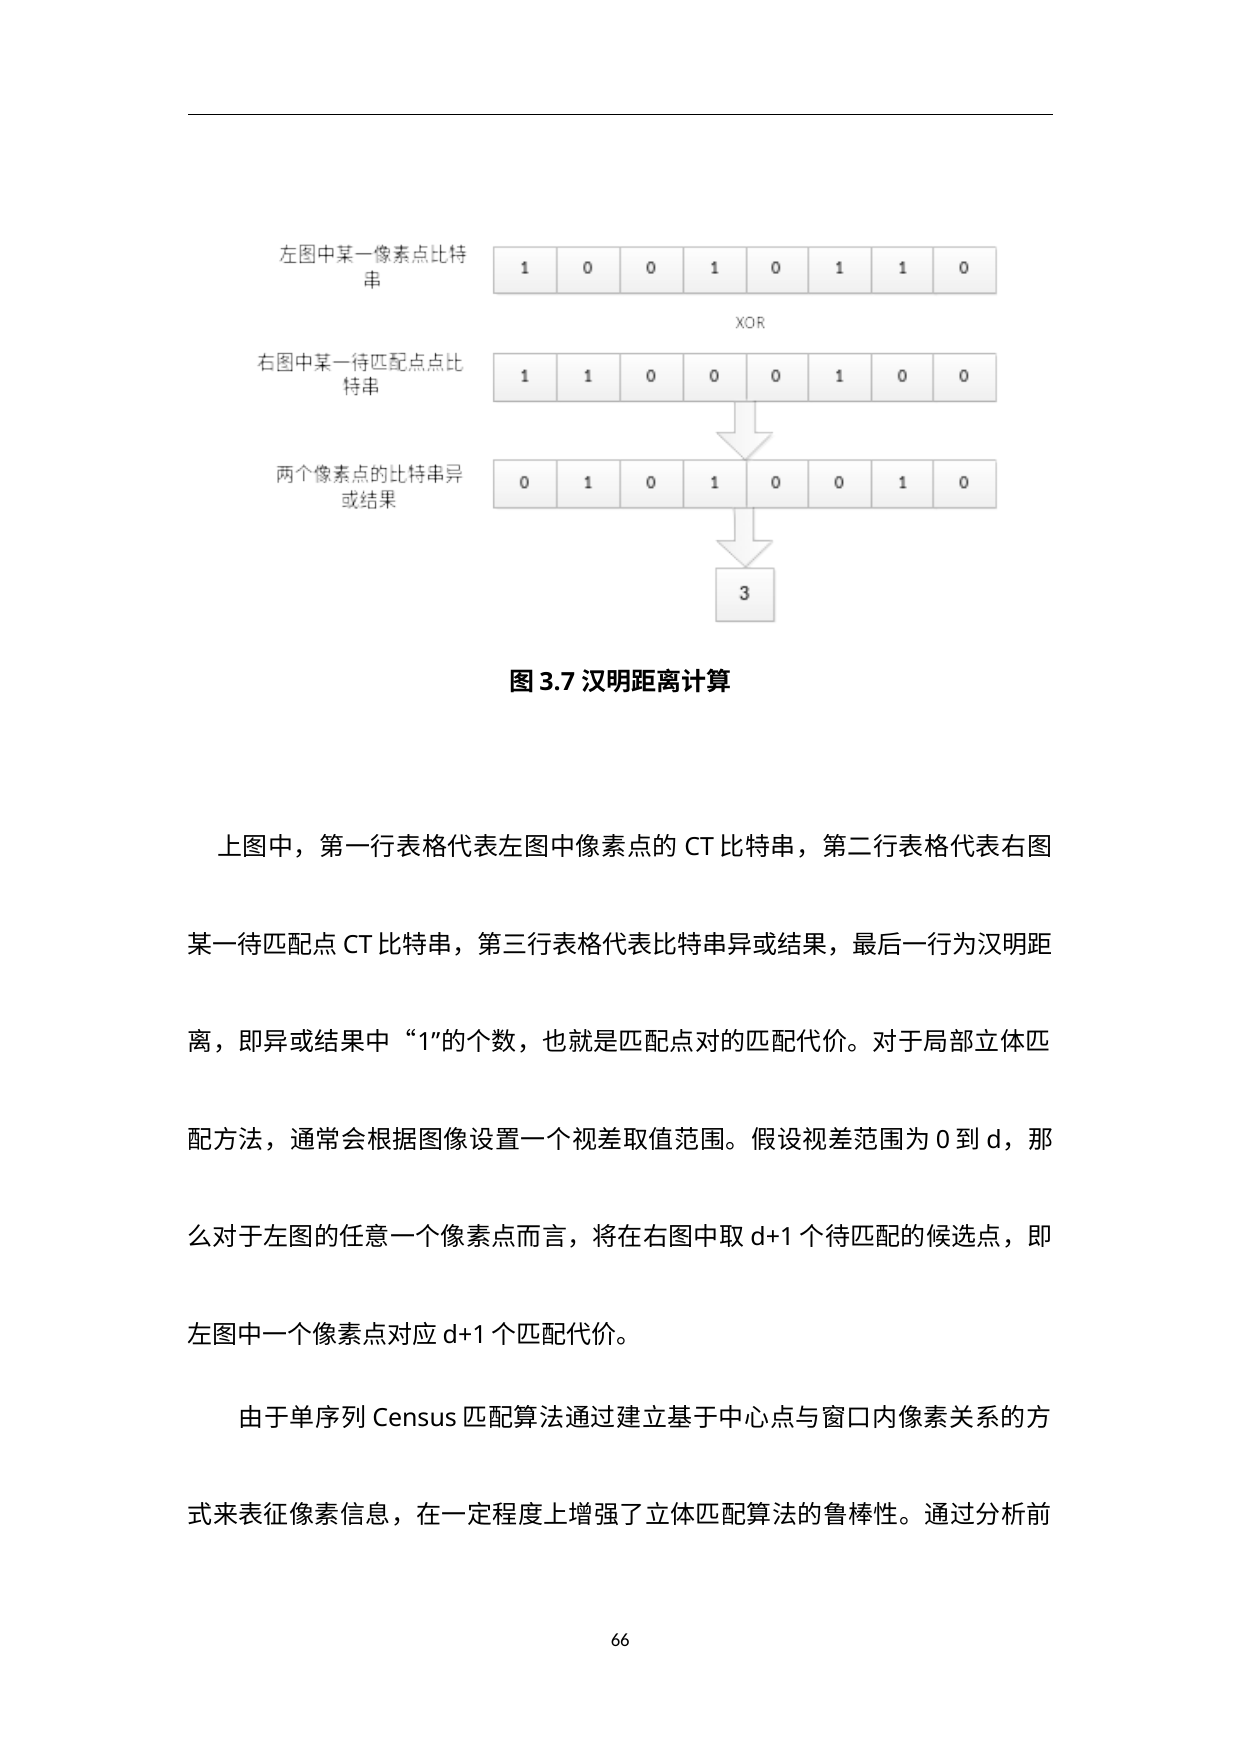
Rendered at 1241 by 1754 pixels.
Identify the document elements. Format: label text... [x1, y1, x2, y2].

text 图3.7 汉明距离计算 [187, 647, 1053, 712]
text 上图中，第一行表格代表左图中像素点的CT比特串，第二行表格代表右图某一待匹配点CT比特串，第三行表格代表比特串异或结果，最后一行为汉明距离，即异或结果中“1”的个数，也就是匹配点对的匹配代价。对于局部立体匹配方法，通常会根据图像设置一个视差取值范围。假设视差范围为0到d，那么对于左图的任意一个像素点而言，将在右图中取d+1个待匹配的候选点，即左图中一个像素点对应d+1个匹配代价。 [187, 812, 1053, 1365]
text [187, 1383, 1053, 1546]
